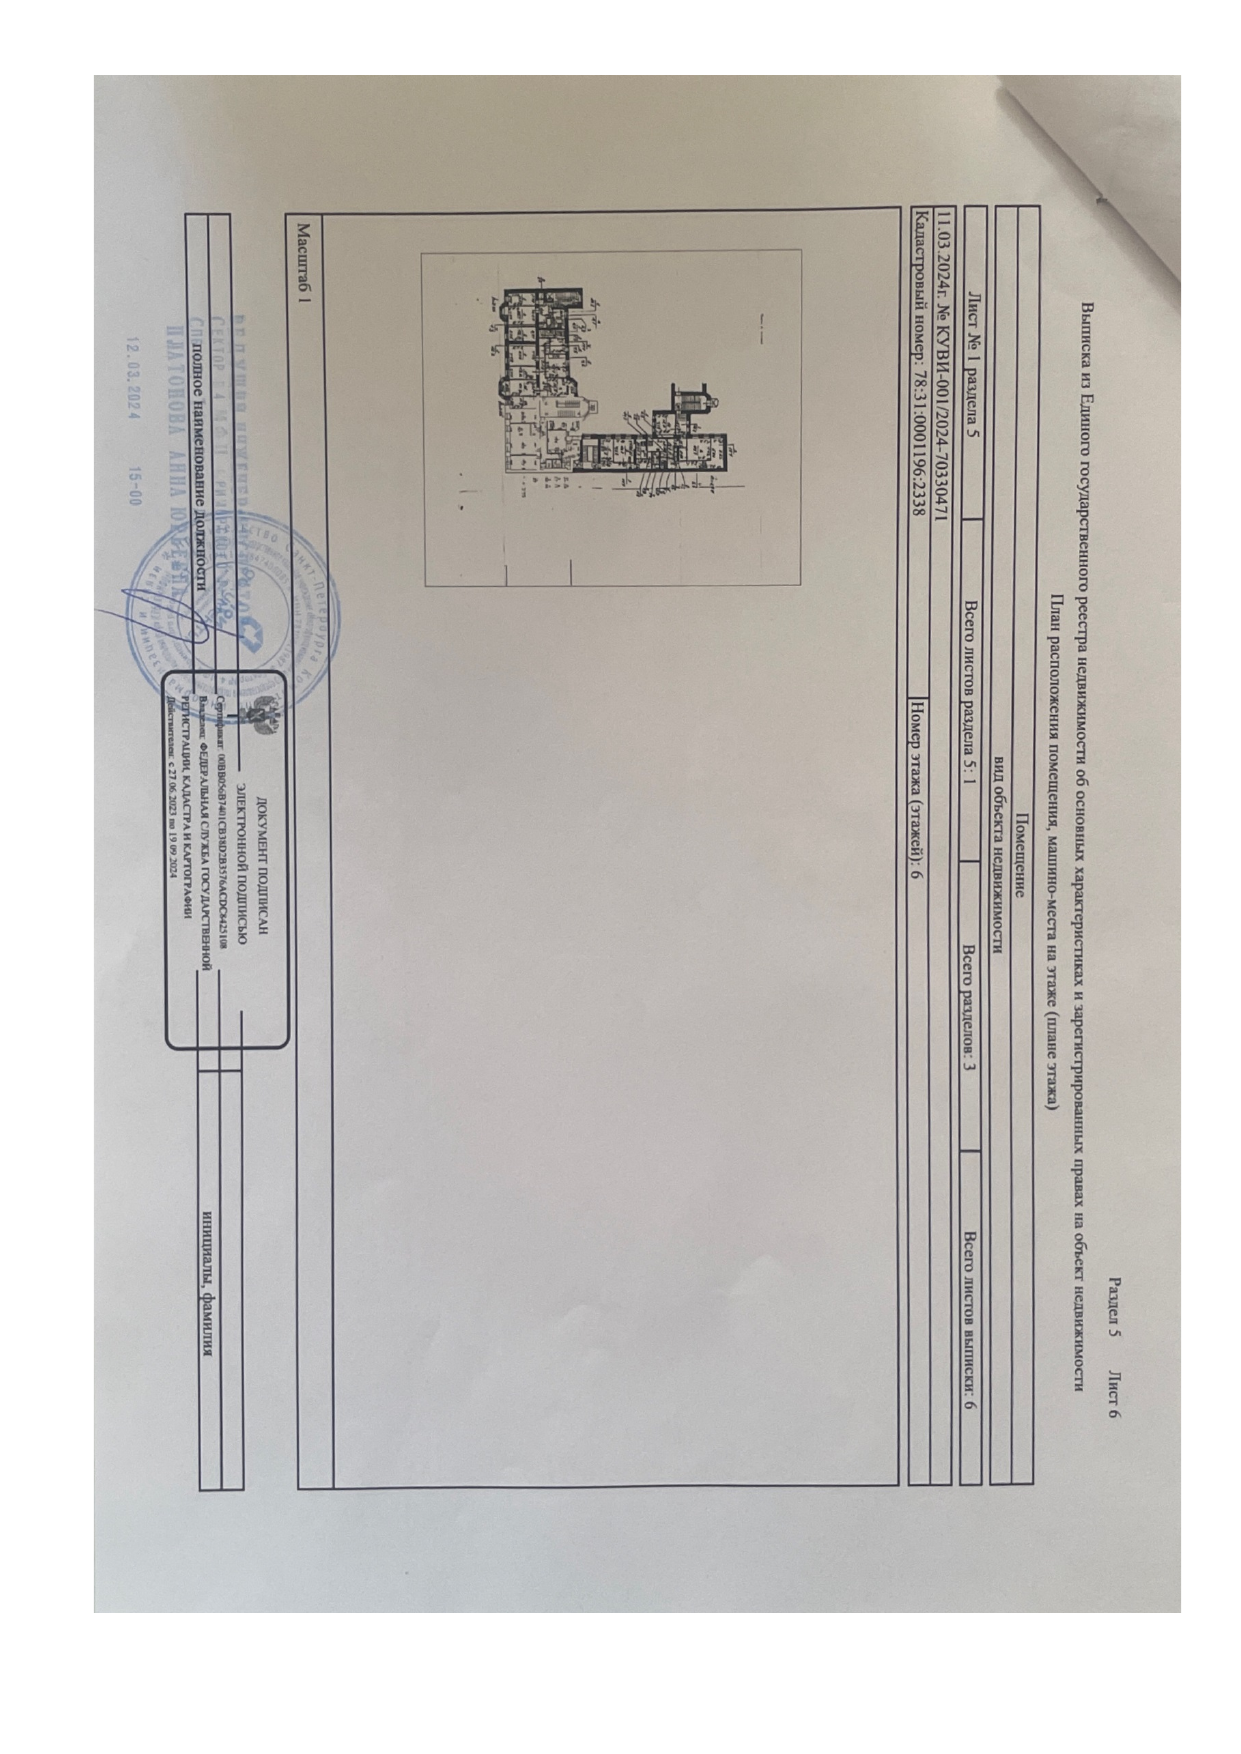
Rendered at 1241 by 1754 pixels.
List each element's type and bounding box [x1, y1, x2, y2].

picture [93, 75, 1182, 1613]
